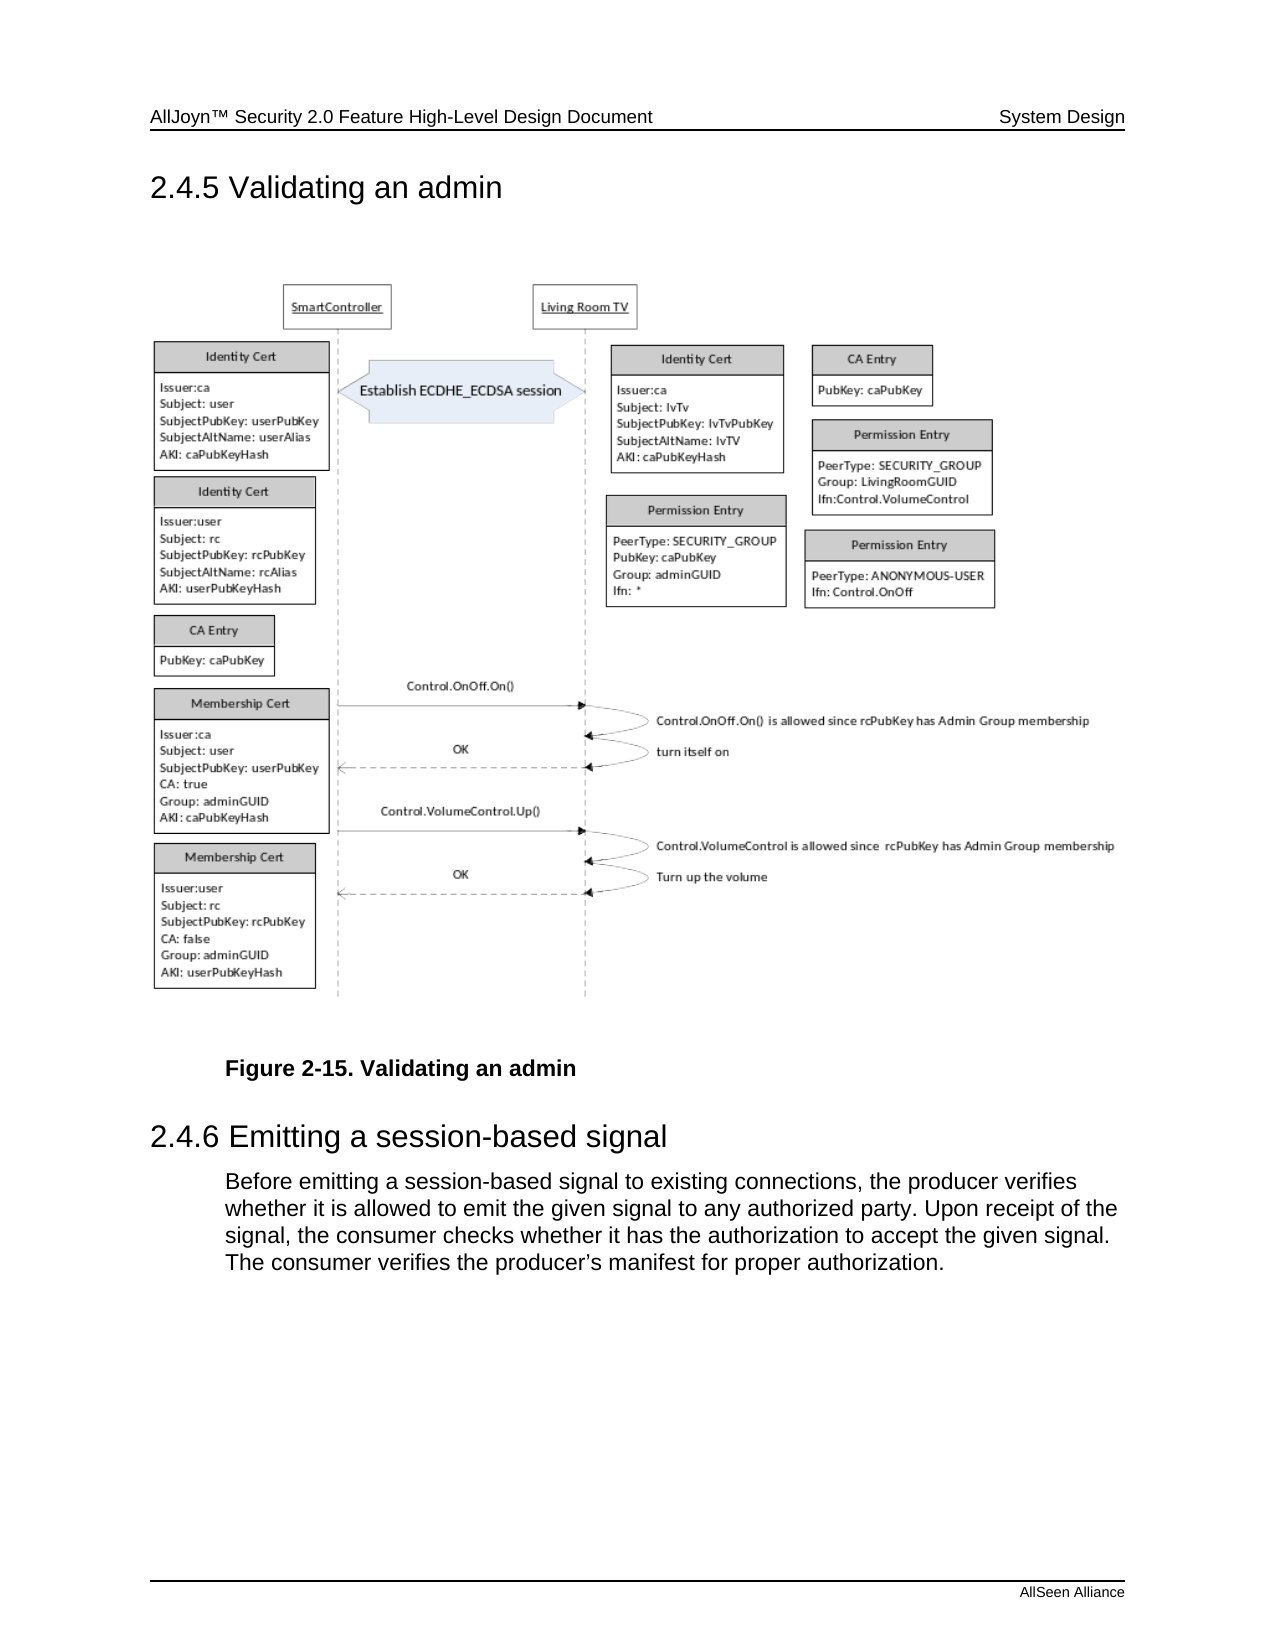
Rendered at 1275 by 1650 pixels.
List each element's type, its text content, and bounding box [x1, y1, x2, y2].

text Before emitting a session-based signal to existing connections, the producer verifies whether it is allowed to emit the given signal to any authorized party. Upon receipt of the signal, the consumer checks whether it has the authorization to accept the given signal. The consumer verifies the producer’s manifest for proper authorization. [225, 1167, 1125, 1275]
subtitle Emitting a session-based signal [150, 1118, 1125, 1154]
subtitle Validating an admin [150, 169, 1125, 205]
